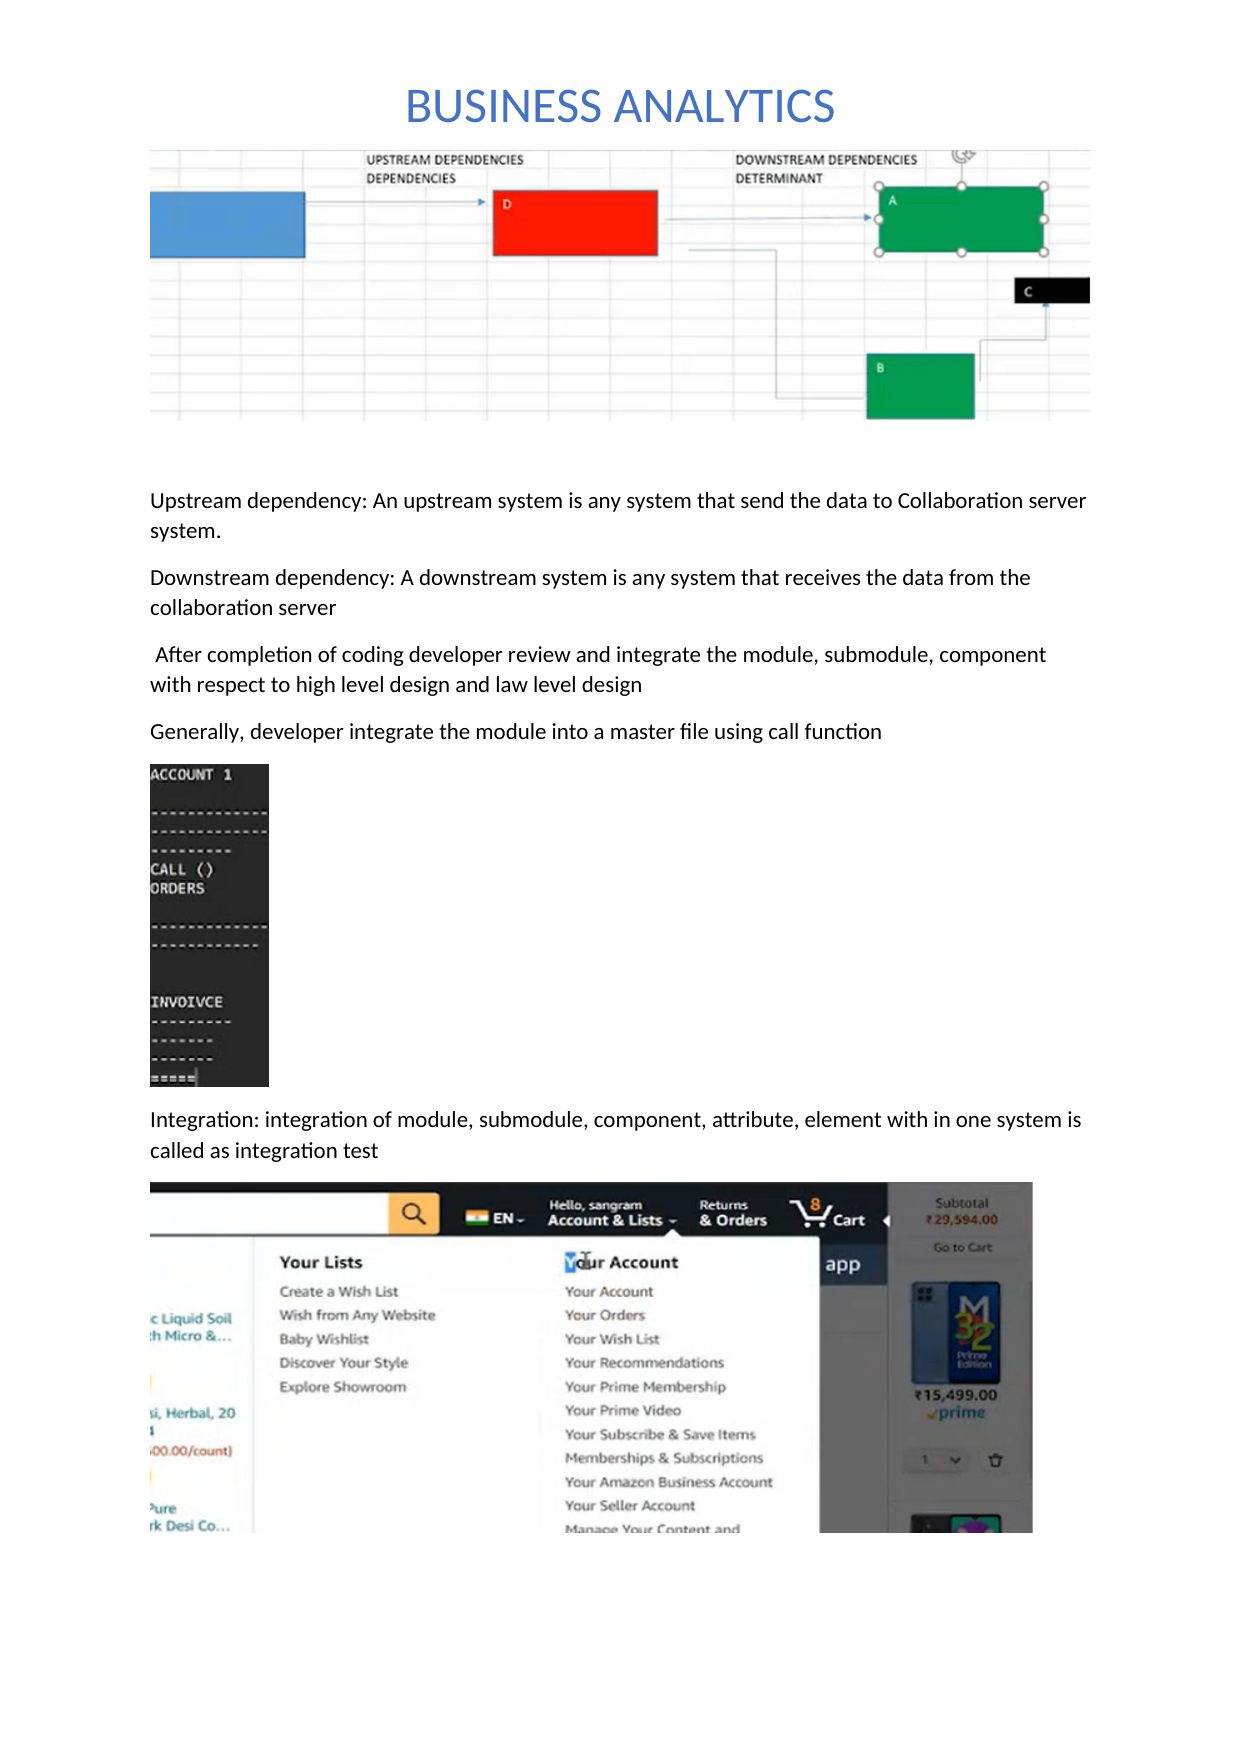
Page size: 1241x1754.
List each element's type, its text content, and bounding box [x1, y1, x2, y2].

text Integration: integration of module, submodule, component, attribute, element with in one system is called as integration test [150, 1106, 1090, 1164]
picture [150, 150, 1091, 421]
text Upstream dependency: An upstream system is any system that send the data to Collaboration server system. [150, 486, 1090, 544]
text Downstream dependency: A downstream system is any system that receives the data from the collaboration server [150, 563, 1090, 621]
picture [150, 1182, 1033, 1533]
text Generally, developer integrate the module into a master file using call function [150, 717, 1090, 745]
picture [150, 764, 269, 1087]
text After completion of coding developer review and integrate the module, submodule, component with respect to high level design and law level design [150, 640, 1090, 698]
